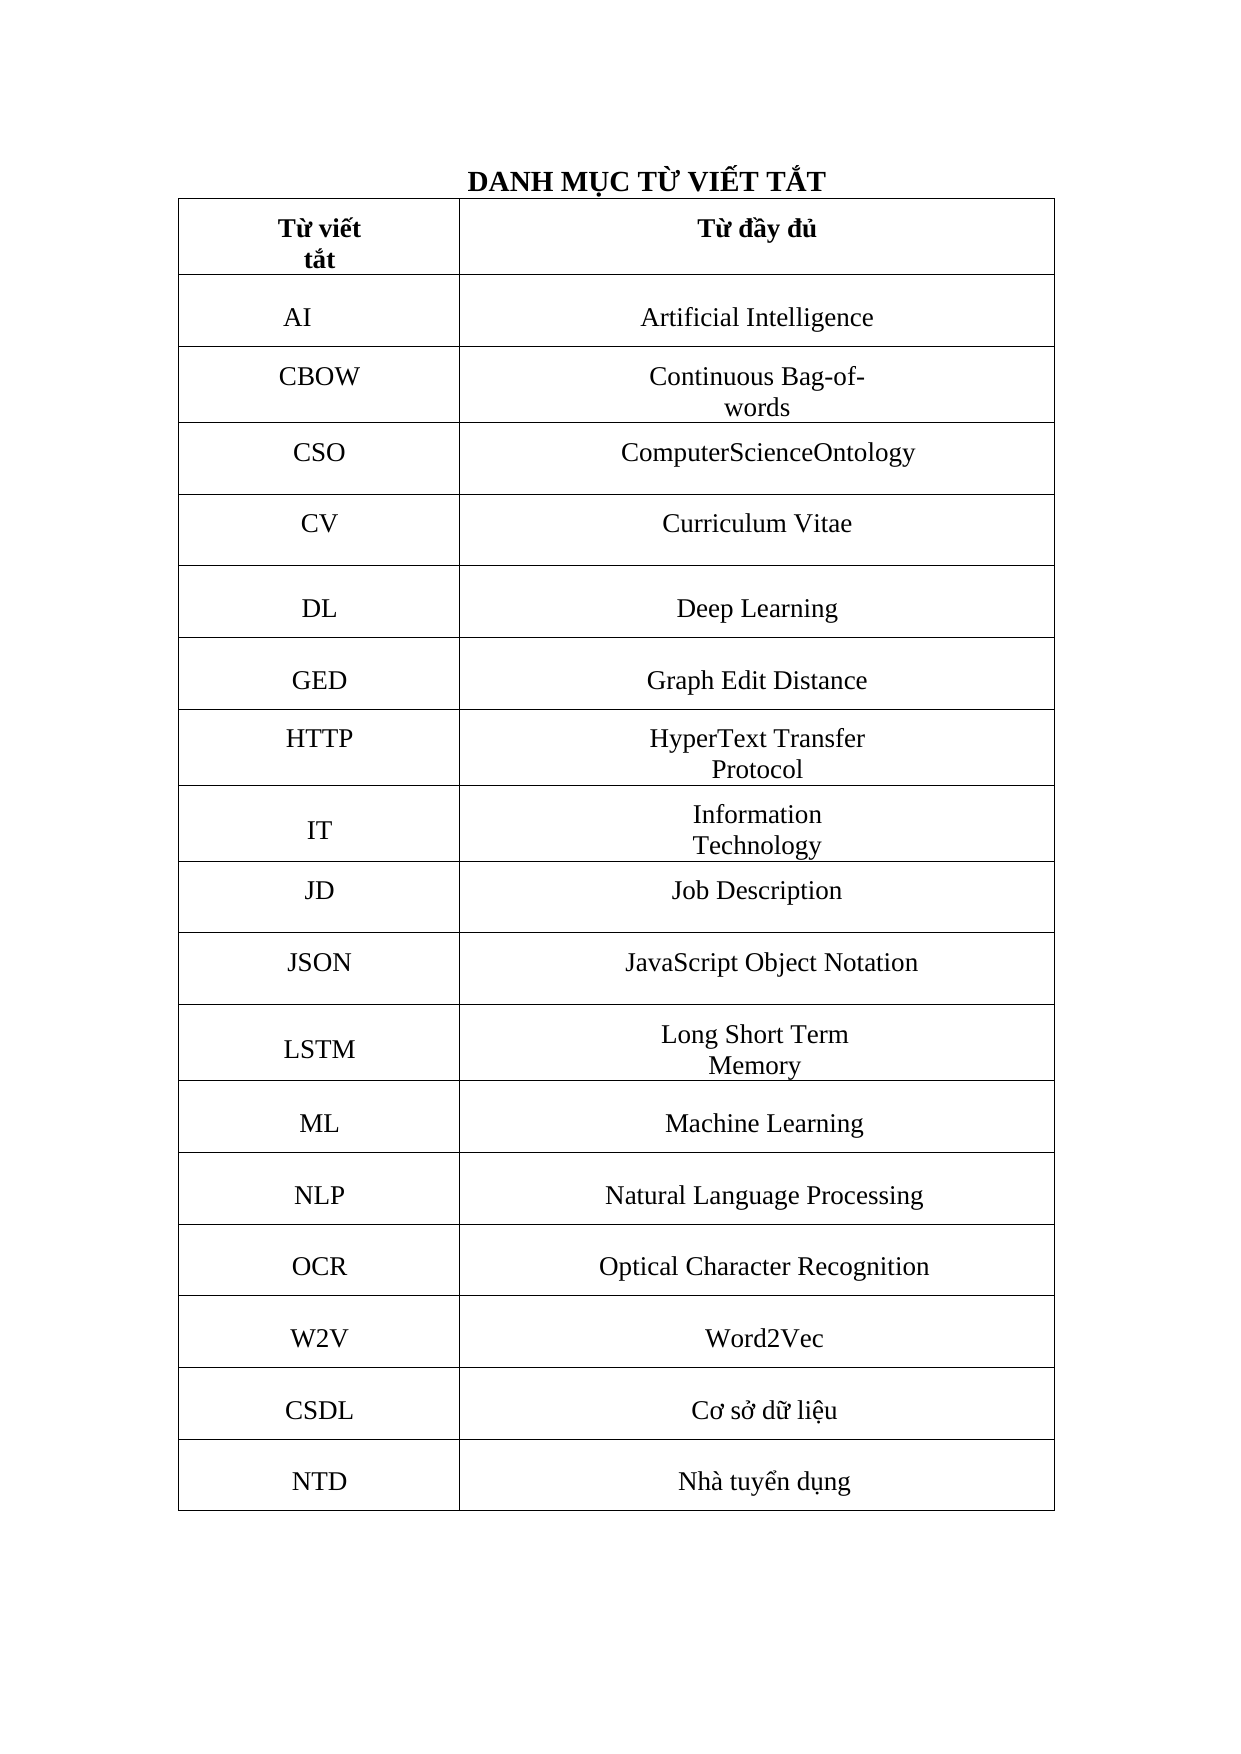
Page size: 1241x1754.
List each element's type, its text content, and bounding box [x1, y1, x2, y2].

table_cell CV [179, 495, 459, 565]
table_cell Job Description [460, 862, 1054, 932]
table_cell JavaScript Object Notation [460, 933, 1054, 1004]
text DANH MỤC TỪ VIẾT TẮT [178, 164, 1115, 198]
table_cell Natural Language Processing [460, 1153, 1054, 1223]
table_cell JD [179, 862, 459, 932]
table_cell CSO [179, 423, 459, 493]
table_cell Nhà tuyển dụng [460, 1440, 1054, 1510]
table_cell Cơ sở dữ liệu [460, 1368, 1054, 1438]
table_cell Deep Learning [460, 566, 1054, 637]
table_cell NLP [179, 1153, 459, 1223]
table_cell CBOW [179, 347, 459, 422]
table_cell Information Technology [460, 786, 1054, 861]
table_cell LSTM [179, 1005, 459, 1080]
table_cell Artificial Intelligence [460, 275, 1054, 346]
table_cell ML [179, 1081, 459, 1152]
table_cell AI [179, 275, 459, 346]
table_cell Optical Character Recognition [460, 1225, 1054, 1295]
table_cell Long Short Term Memory [460, 1005, 1054, 1080]
table_header Từ đầy đủ [460, 199, 1054, 274]
table_cell HyperText Transfer Protocol [460, 710, 1054, 784]
table_cell Continuous Bag-of-words [460, 347, 1054, 422]
table_cell W2V [179, 1296, 459, 1367]
table_header Từ viết tắt [179, 199, 459, 274]
table_cell CSDL [179, 1368, 459, 1438]
table_cell GED [179, 638, 459, 708]
table_cell IT [179, 786, 459, 861]
table_cell DL [179, 566, 459, 637]
table_cell JSON [179, 933, 459, 1004]
table_cell Graph Edit Distance [460, 638, 1054, 708]
table_cell NTD [179, 1440, 459, 1510]
table_cell HTTP [179, 710, 459, 784]
table_cell Curriculum Vitae [460, 495, 1054, 565]
table_cell ComputerScienceOntology [460, 423, 1054, 493]
table_cell Machine Learning [460, 1081, 1054, 1152]
table_cell Word2Vec [460, 1296, 1054, 1367]
table_cell OCR [179, 1225, 459, 1295]
